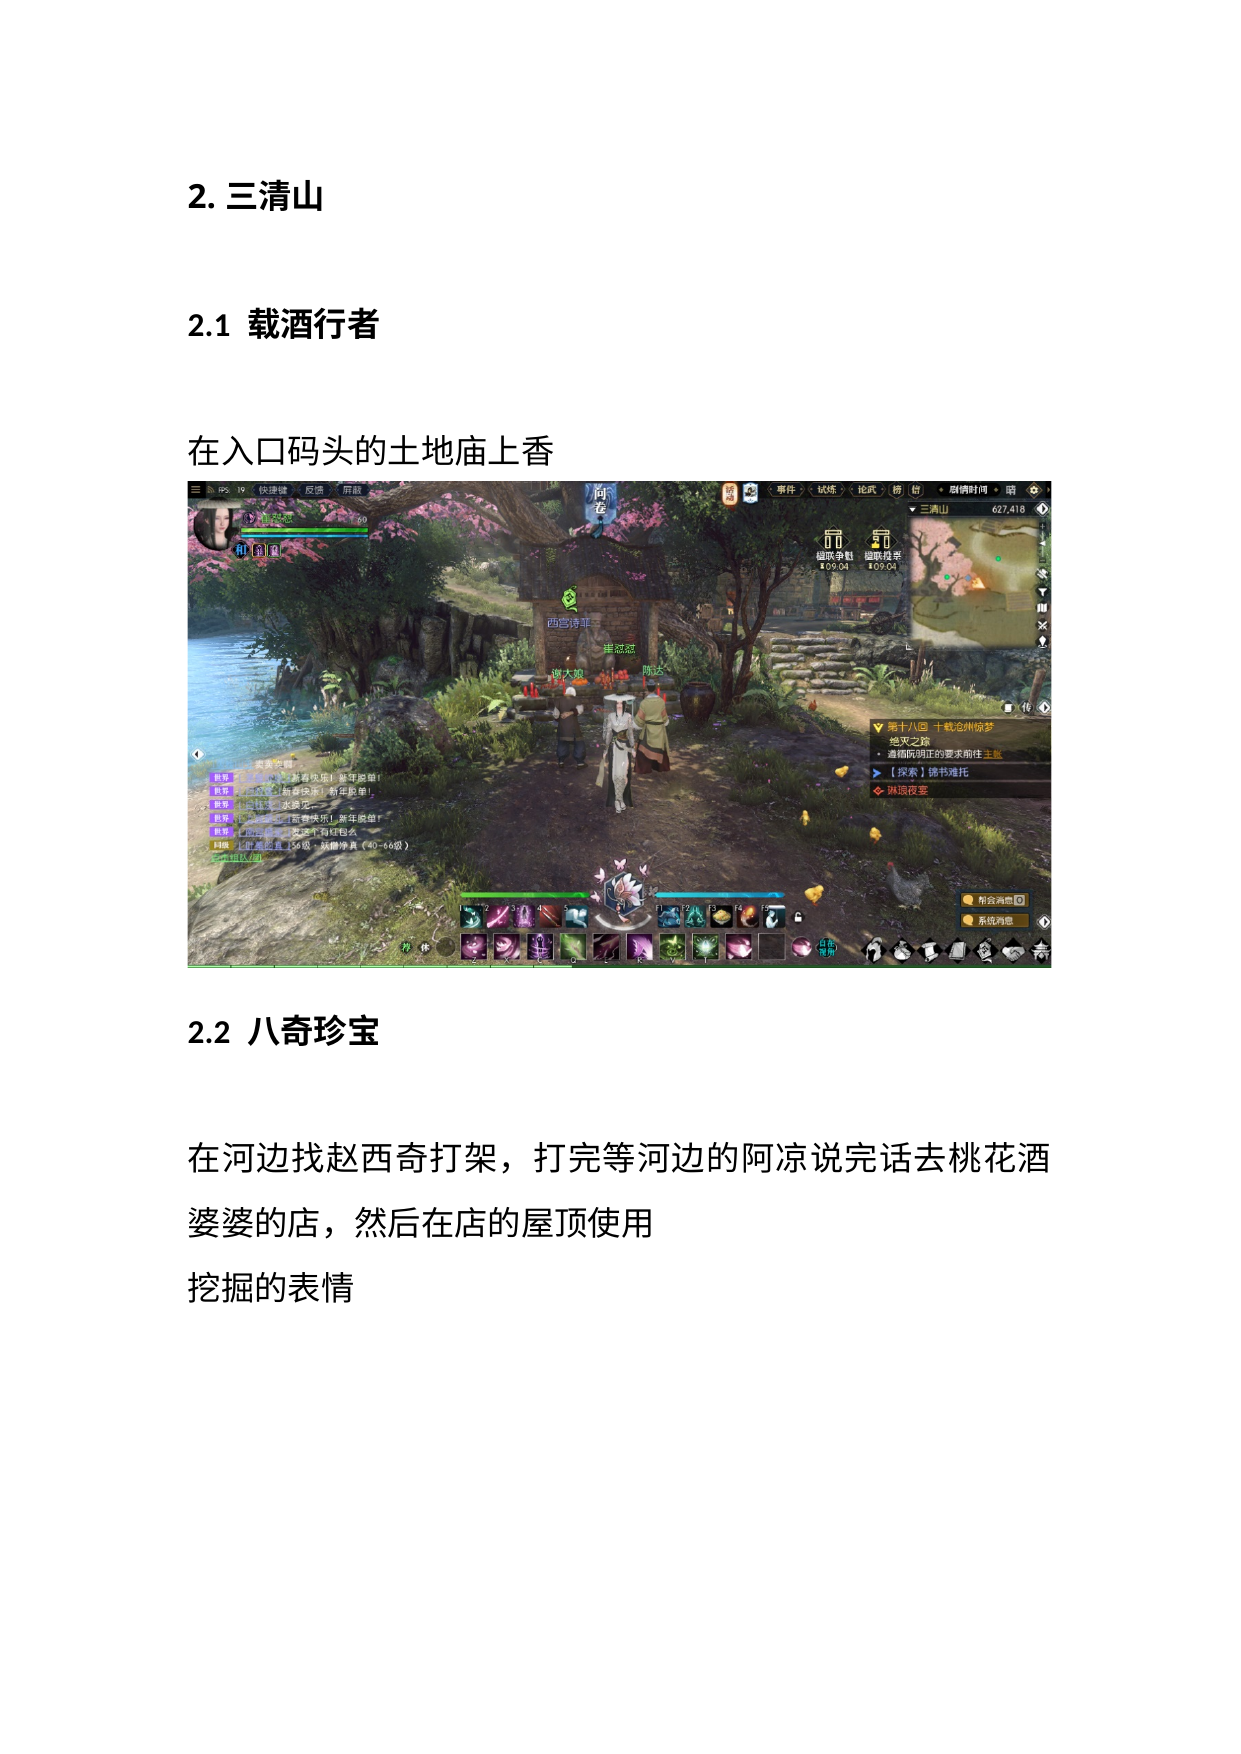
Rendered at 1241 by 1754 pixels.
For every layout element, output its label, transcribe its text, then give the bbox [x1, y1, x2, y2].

subtitle 三清山 [187, 162, 1053, 227]
text 在河边找赵西奇打架，打完等河边的阿凉说完话去桃花酒婆婆的店，然后在店的屋顶使用 [187, 1123, 1053, 1253]
text 挖掘的表情 [187, 1253, 1053, 1318]
subtitle 八奇珍宝 [187, 996, 1053, 1061]
subtitle 载酒行者 [187, 289, 1053, 354]
picture [187, 481, 1052, 968]
text 在入口码头的土地庙上香 [187, 417, 1053, 482]
